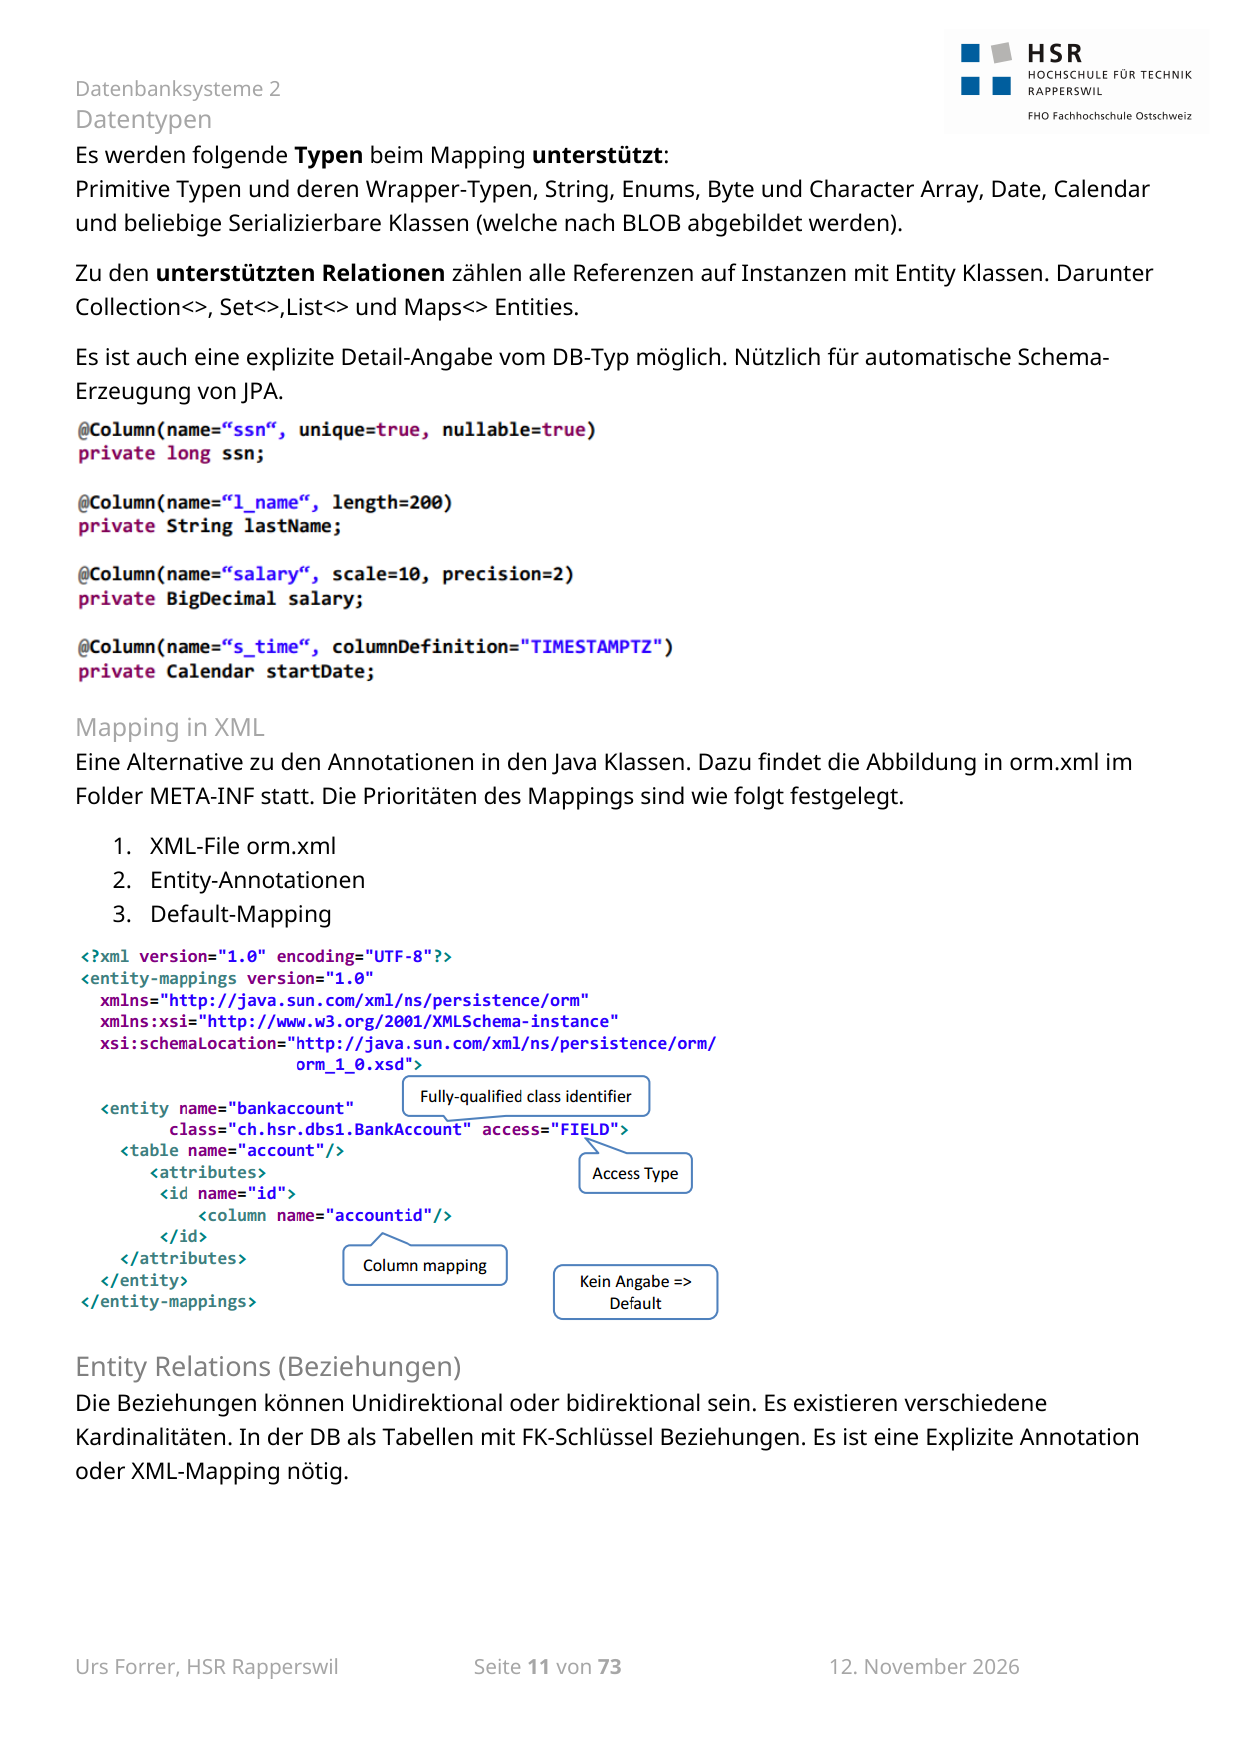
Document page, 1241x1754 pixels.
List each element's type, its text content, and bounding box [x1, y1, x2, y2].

list XML-File orm.xml [112, 830, 1165, 861]
subtitle Entity Relations (Beziehungen) [75, 1347, 1165, 1384]
subtitle Datentypen [75, 102, 1165, 136]
subtitle Mapping in XML [75, 709, 1165, 743]
text Die Beziehungen können Unidirektional oder bidirektional sein. Es existieren verschiedene Kardinalitäten. In der DB als Tabellen mit FK-Schlüssel Beziehungen. Es ist eine Explizite Annotation oder XML-Mapping nötig. [75, 1387, 1165, 1486]
picture [75, 948, 743, 1329]
text Zu den unterstützten Relationen zählen alle Referenzen auf Instanzen mit Entity Klassen. Darunter Collection<>, Set<>,List<> und Maps<> Entities. [75, 257, 1165, 322]
picture [943, 29, 1210, 134]
text Es werden folgende Typen beim Mapping unterstützt: Primitive Typen und deren Wrapper-Typen, String, Enums, Byte und Character Array, Date, Calendar und beliebige Serializierbare Klassen (welche nach BLOB abgebildet werden). [75, 139, 1165, 238]
picture [75, 408, 702, 690]
text Eine Alternative zu den Annotationen in den Java Klassen. Dazu findet die Abbildung in orm.xml im Folder META-INF statt. Die Prioritäten des Mappings sind wie folgt festgelegt. [75, 746, 1165, 811]
list Entity-Annotationen [112, 864, 1165, 895]
list Default-Mapping [112, 898, 1165, 929]
